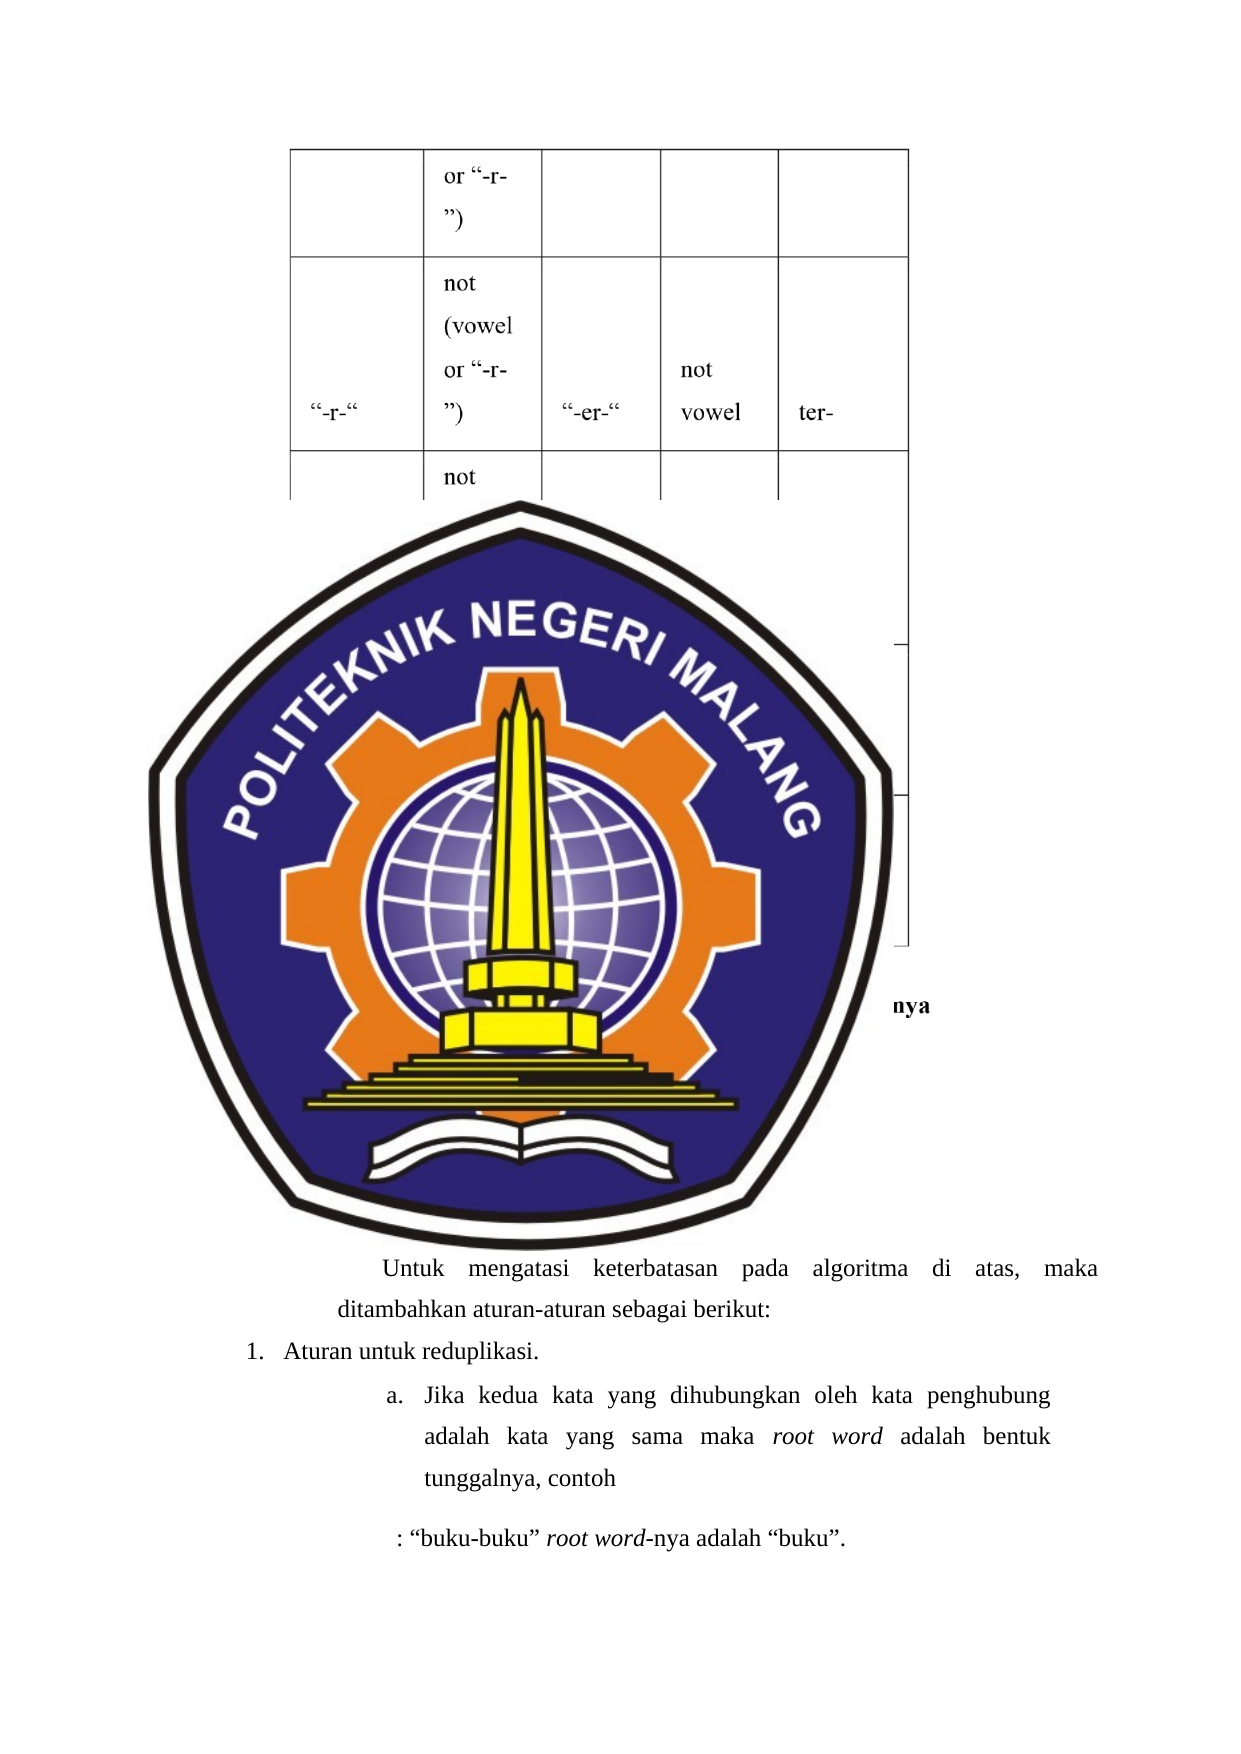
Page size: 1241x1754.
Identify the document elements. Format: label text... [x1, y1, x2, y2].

list Aturan untuk reduplikasi. [246, 1336, 1101, 1365]
picture [148, 148, 995, 1251]
text Untuk mengatasi keterbatasan pada algoritma di atas, maka ditambahkan aturan-aturan sebagai berikut: [337, 1253, 1099, 1323]
list Jika kedua kata yang dihubungkan oleh kata penghubung adalah kata yang sama maka root word adalah bentuk tunggalnya, contoh [386, 1380, 1051, 1492]
text : “buku-buku” root word-nya adalah “buku”. [396, 1523, 1099, 1552]
